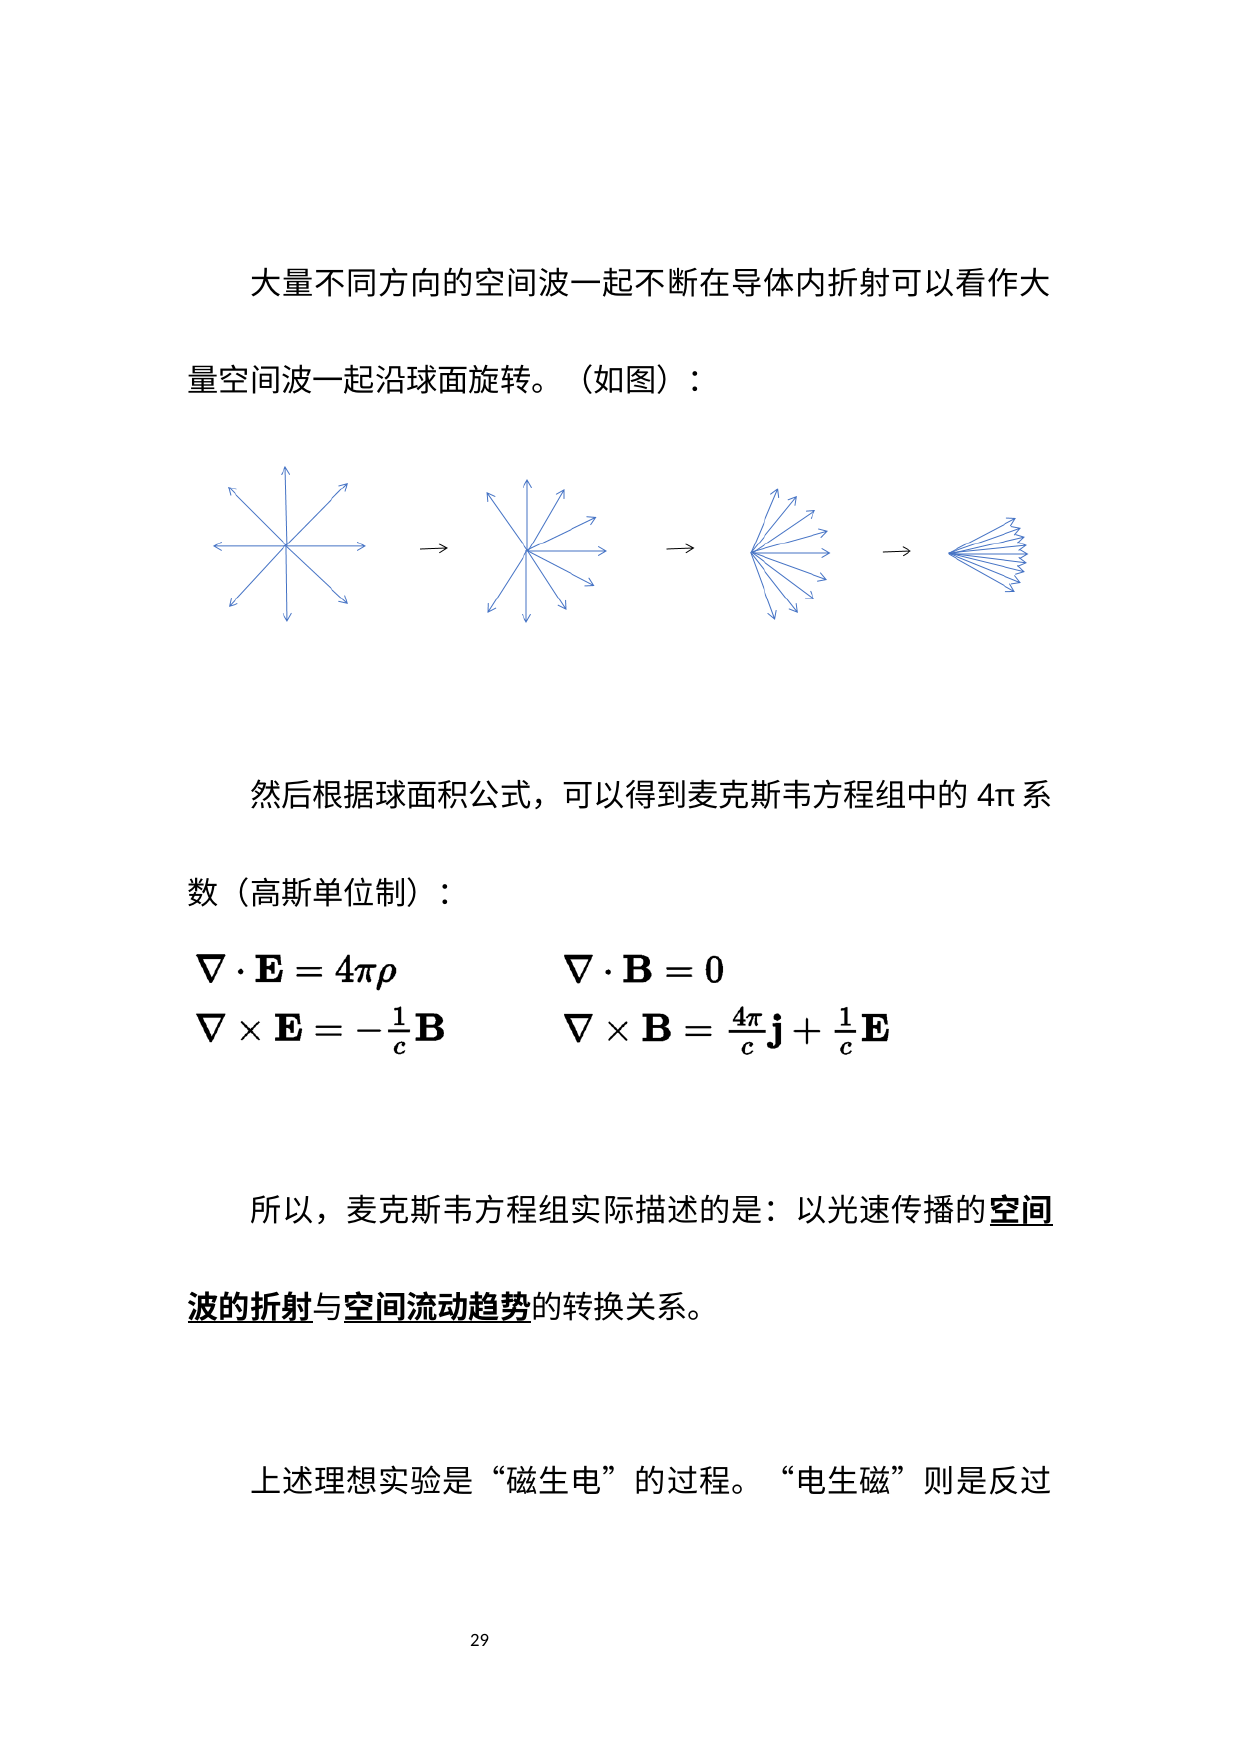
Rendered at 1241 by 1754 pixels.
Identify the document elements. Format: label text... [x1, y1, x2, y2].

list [187, 1446, 1053, 1511]
list 大量不同方向的空间波一起不断在导体内折射可以看作大量空间波一起沿球面旋转。（如图）： [187, 248, 1053, 411]
picture [187, 945, 900, 1062]
list 所以，麦克斯韦方程组实际描述的是：以光速传播的空间波的折射与空间流动趋势的转换关系。 [187, 1175, 1053, 1338]
picture [187, 433, 1053, 654]
list 然后根据球面积公式，可以得到麦克斯韦方程组中的4π系数（高斯单位制）： [187, 760, 1053, 923]
